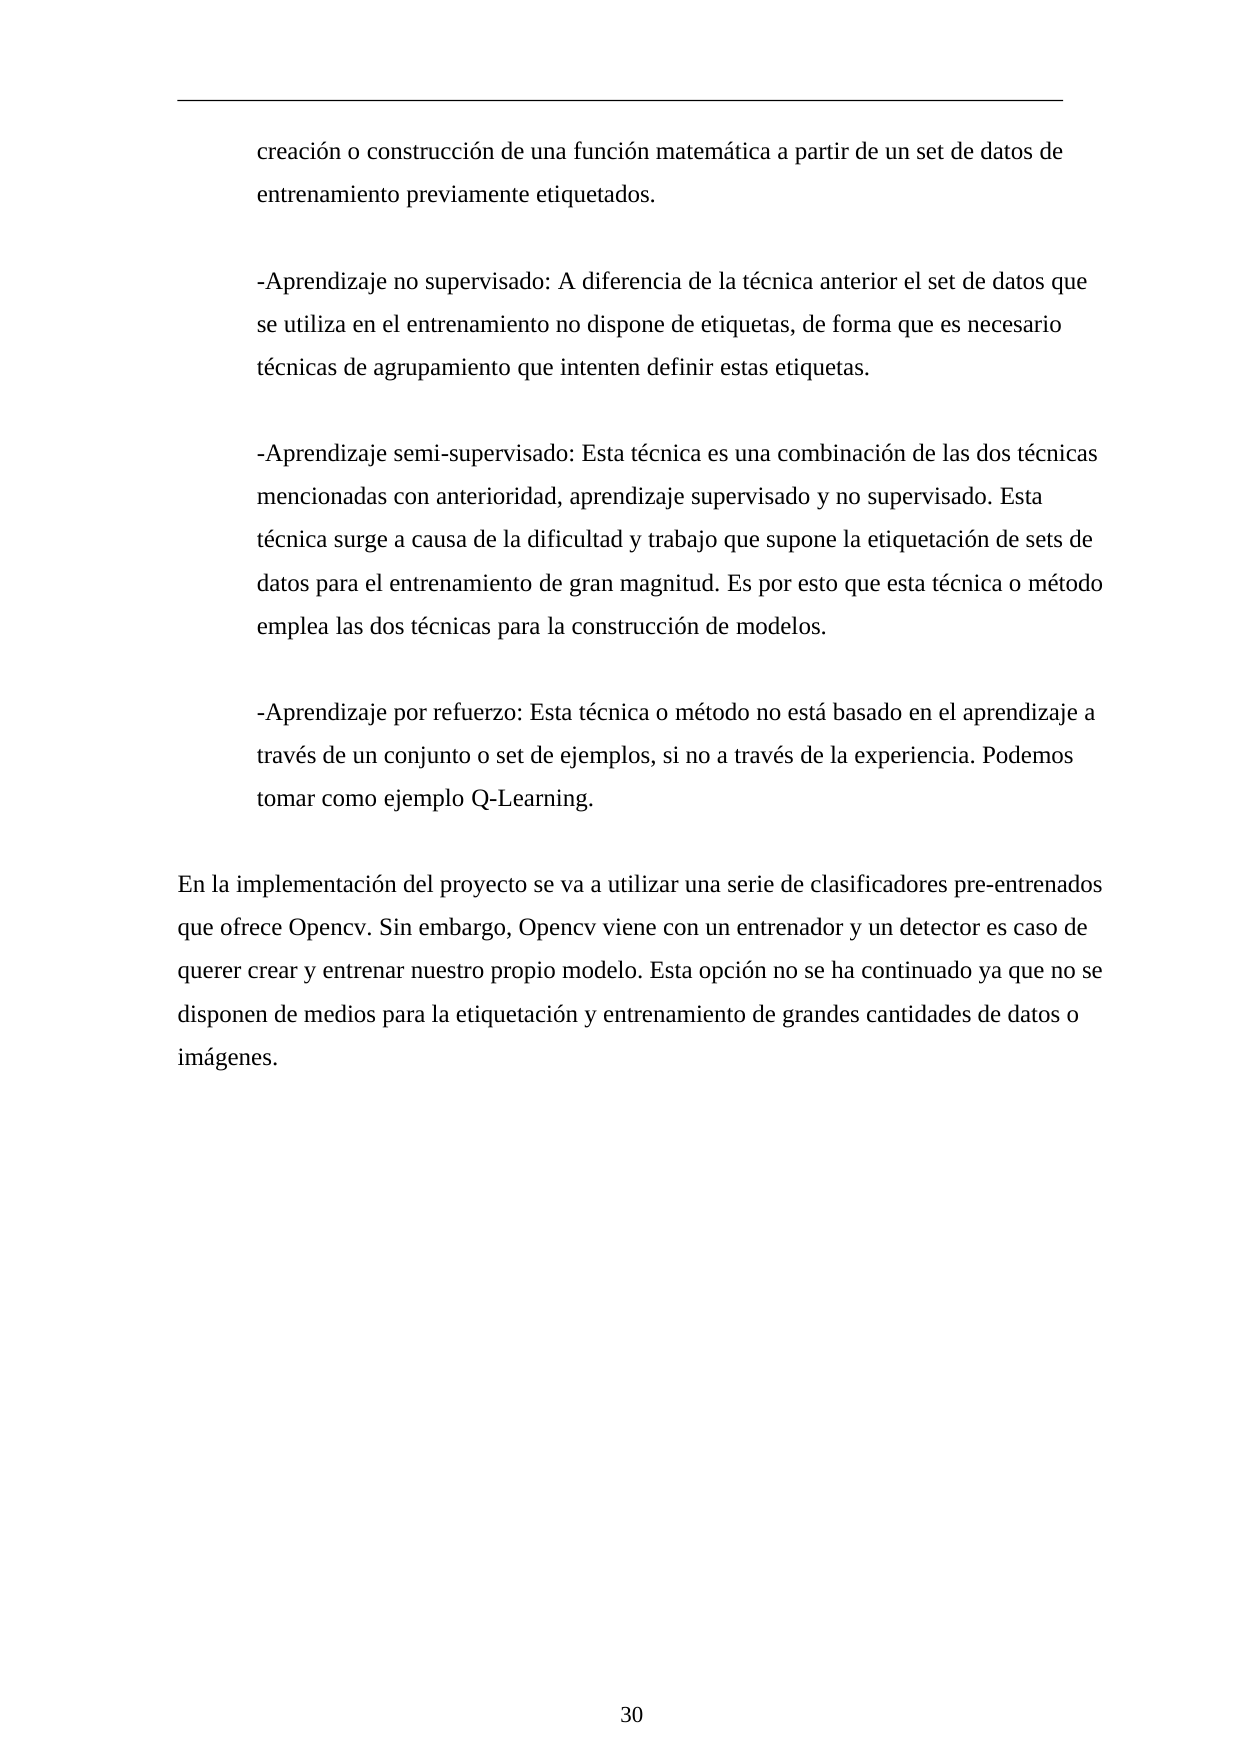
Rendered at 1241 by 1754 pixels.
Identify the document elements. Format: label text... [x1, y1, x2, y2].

text En la implementación del proyecto se va a utilizar una serie de clasificadores pre-entrenados que ofrece Opencv. Sin embargo, Opencv viene con un entrenador y un detector es caso de querer crear y entrenar nuestro propio modelo. Esta opción no se ha continuado ya que no se disponen de medios para la etiquetación y entrenamiento de grandes cantidades de datos o imágenes. [177, 869, 1104, 1071]
text creación o construcción de una función matemática a partir de un set de datos de entrenamiento previamente etiquetados. [257, 136, 1167, 208]
text -Aprendizaje por refuerzo: Esta técnica o método no está basado en el aprendizaje a través de un conjunto o set de ejemplos, si no a través de la experiencia. Podemos tomar como ejemplo Q-Learning. [257, 697, 1099, 812]
text -Aprendizaje semi-supervisado: Esta técnica es una combinación de las dos técnicas mencionadas con anterioridad, aprendizaje supervisado y no supervisado. Esta técnica surge a causa de la dificultad y trabajo que supone la etiquetación de sets de datos para el entrenamiento de gran magnitud. Es por esto que esta técnica o método emplea las dos técnicas para la construcción de modelos. [257, 438, 1104, 639]
text -Aprendizaje no supervisado: A diferencia de la técnica anterior el set de datos que se utiliza en el entrenamiento no dispone de etiquetas, de forma que es necesario técnicas de agrupamiento que intenten definir estas etiquetas. [257, 266, 1092, 381]
